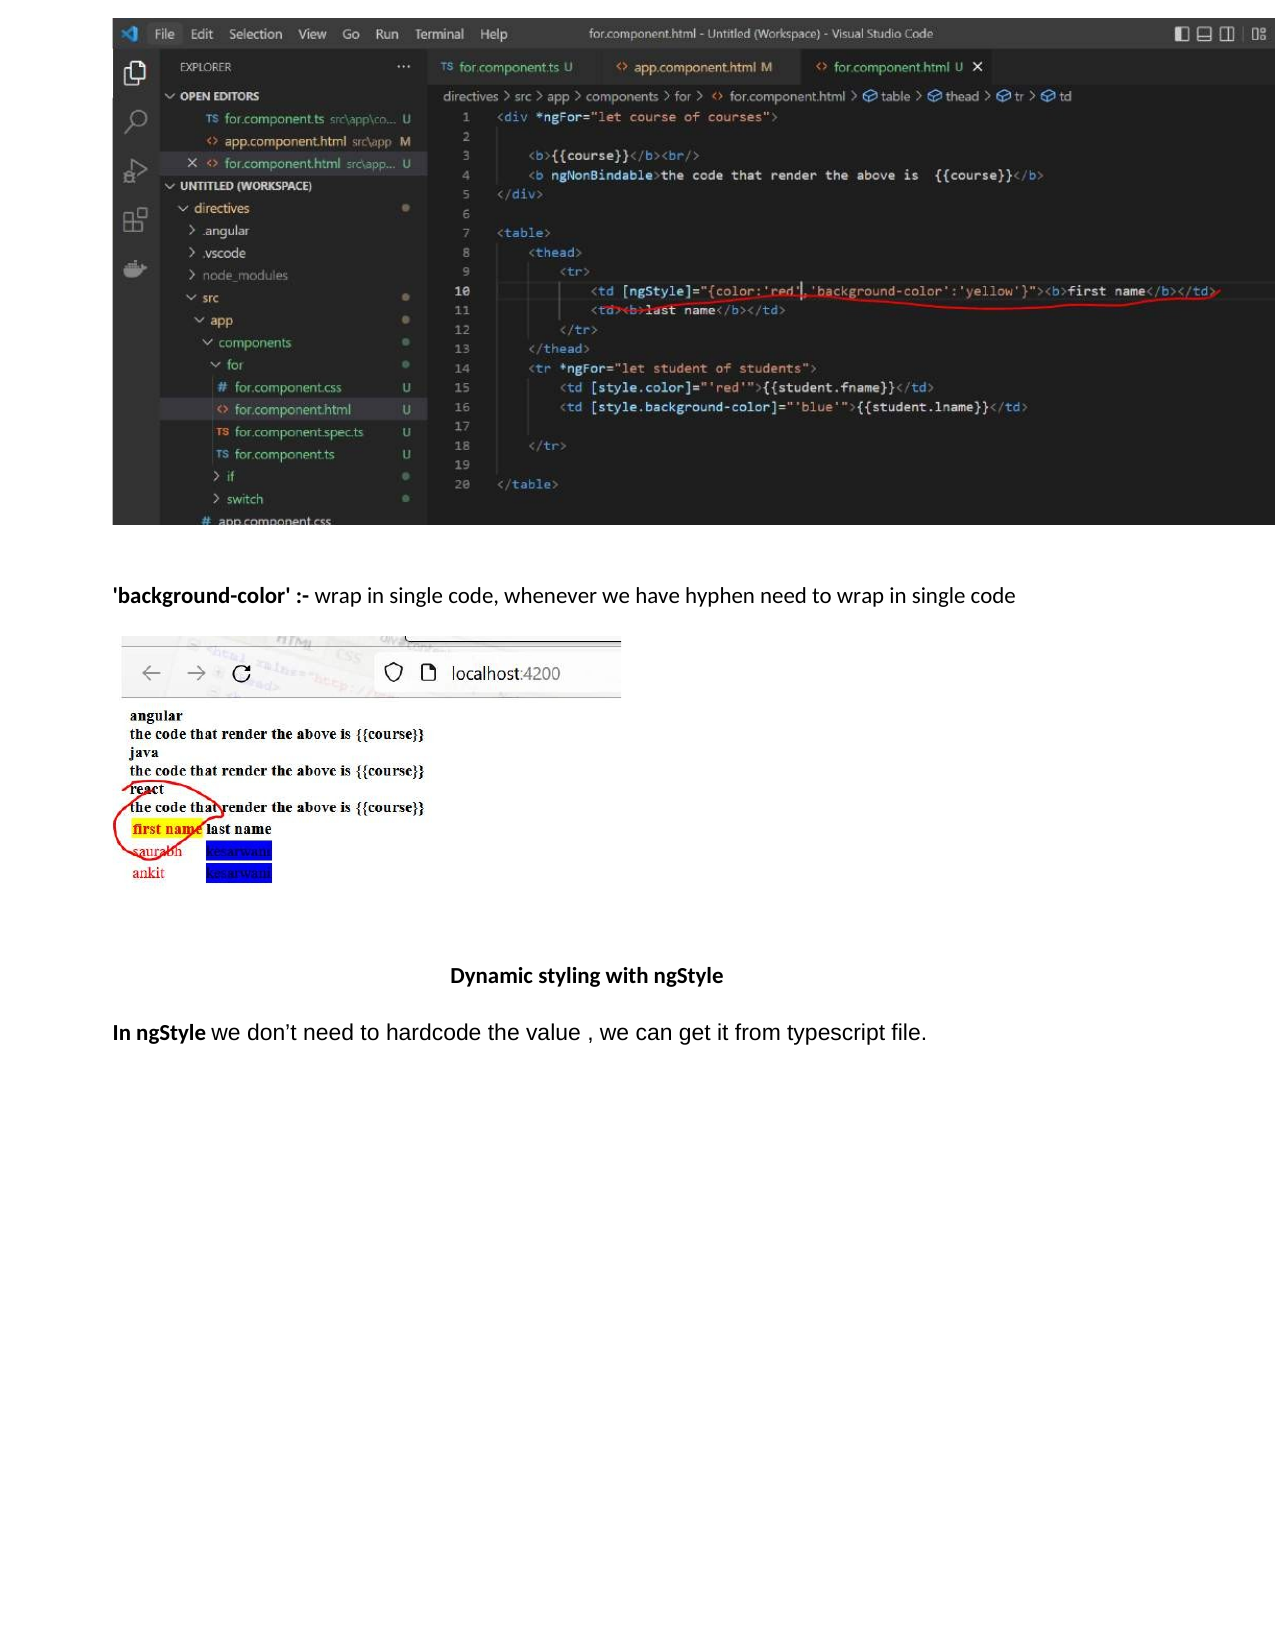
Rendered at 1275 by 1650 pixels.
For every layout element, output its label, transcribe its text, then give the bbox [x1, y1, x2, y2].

text 'background-color' :- wrap in single code, whenever we have hyphen need to wrap in single code [112, 581, 1275, 609]
subtitle Dynamic styling with ngStyle [329, 962, 845, 990]
picture [112, 18, 1275, 525]
text In ngStyle we don’t need to hardcode the value , we can get it from typescript file. [112, 1018, 1275, 1046]
picture [112, 636, 622, 890]
